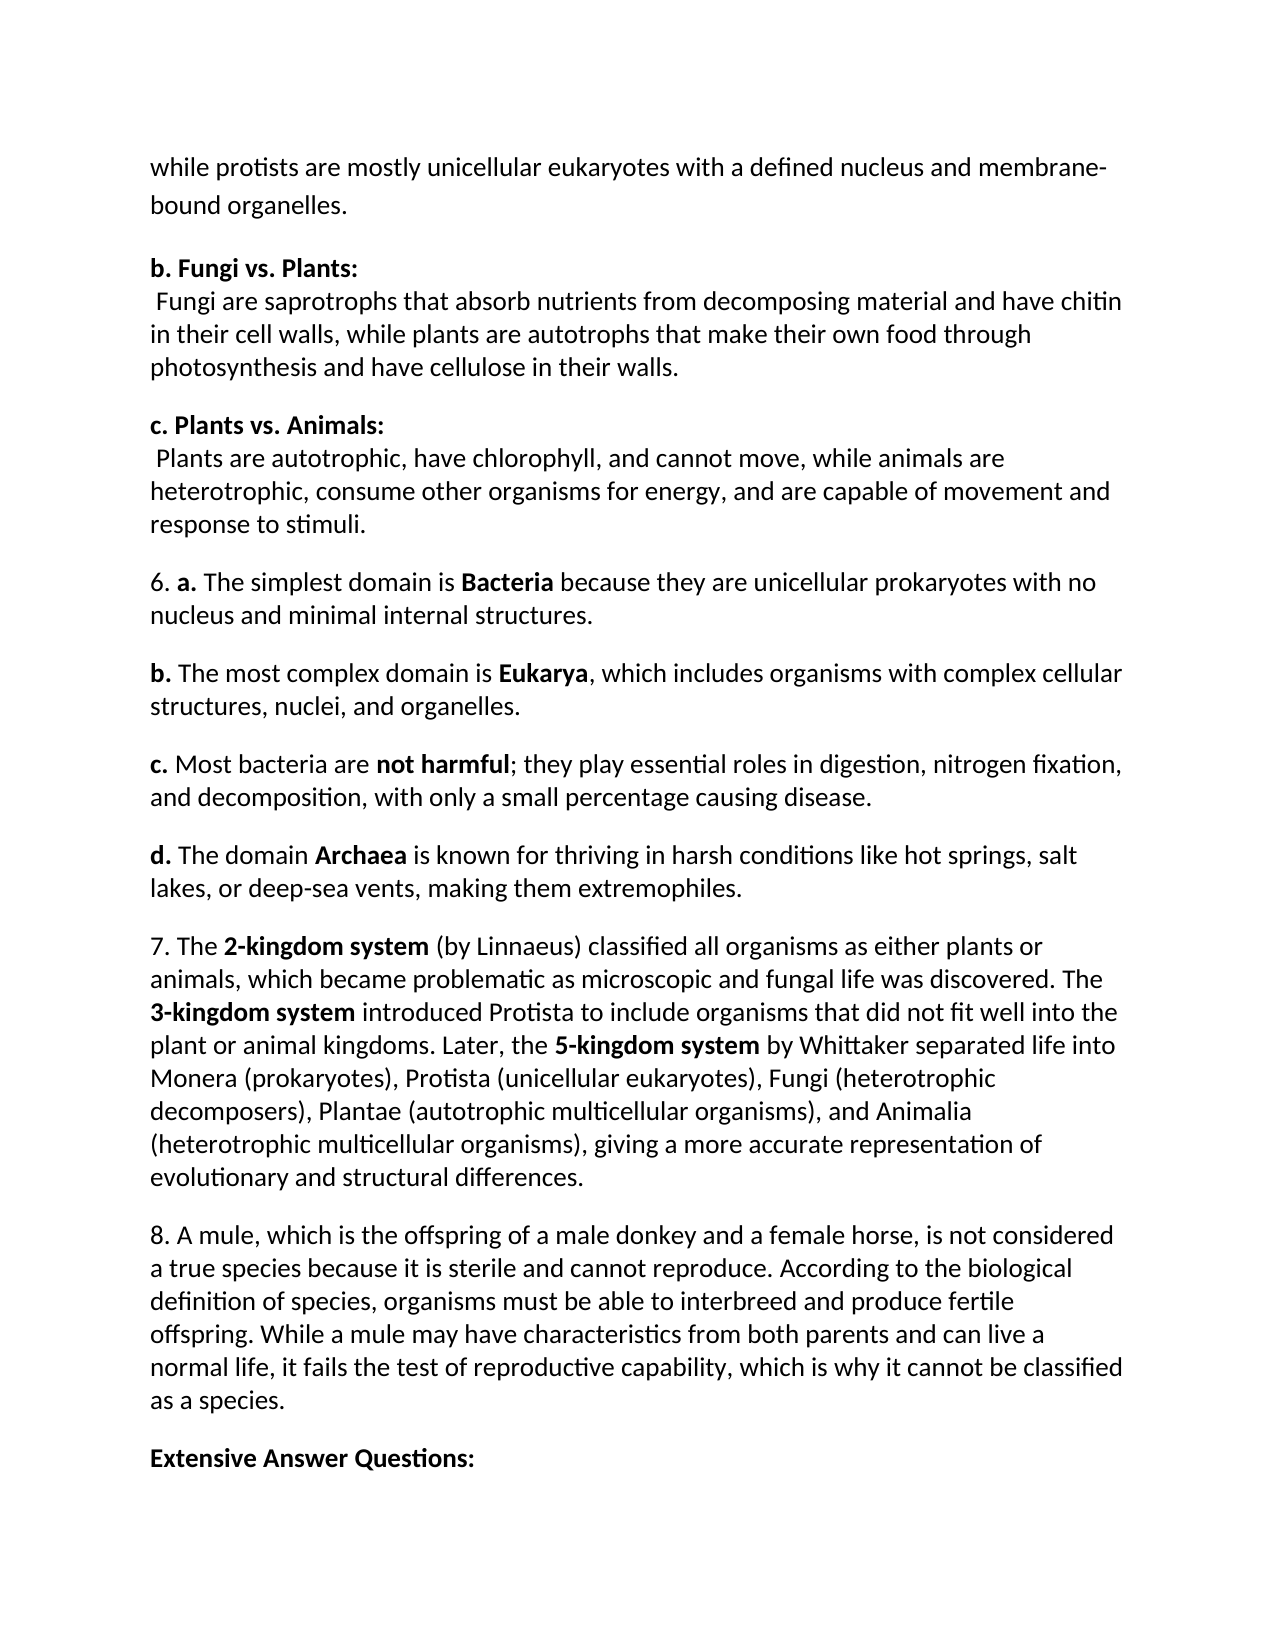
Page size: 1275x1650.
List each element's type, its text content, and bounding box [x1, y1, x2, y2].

text b. The most complex domain is Eukarya, which includes organisms with complex cellular structures, nuclei, and organelles. [150, 656, 1125, 722]
text c. Plants vs. Animals: Plants are autotrophic, have chlorophyll, and cannot move, while animals are heterotrophic, consume other organisms for energy, and are capable of movement and response to stimuli. [150, 408, 1125, 540]
text c. Most bacteria are not harmful; they play essential roles in digestion, nitrogen fixation, and decomposition, with only a small percentage causing disease. [150, 747, 1125, 813]
text 8. A mule, which is the offspring of a male donkey and a female horse, is not considered a true species because it is sterile and cannot reproduce. According to the biological definition of species, organisms must be able to interbreed and produce fertile offspring. While a mule may have characteristics from both parents and can live a normal life, it fails the test of reproductive capability, which is why it cannot be classified as a species. [150, 1218, 1125, 1416]
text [150, 150, 1125, 221]
text b. Fungi vs. Plants: Fungi are saprotrophs that absorb nutrients from decomposing material and have chitin in their cell walls, while plants are autotrophs that make their own food through photosynthesis and have cellulose in their walls. [150, 251, 1125, 383]
text d. The domain Archaea is known for thriving in harsh conditions like hot springs, salt lakes, or deep-sea vents, making them extremophiles. [150, 838, 1125, 904]
text Extensive Answer Questions: [150, 1441, 1125, 1474]
text 6. a. The simplest domain is Bacteria because they are unicellular prokaryotes with no nucleus and minimal internal structures. [150, 565, 1125, 631]
text 7. The 2-kingdom system (by Linnaeus) classified all organisms as either plants or animals, which became problematic as microscopic and fungal life was discovered. The 3-kingdom system introduced Protista to include organisms that did not fit well into the plant or animal kingdoms. Later, the 5-kingdom system by Whittaker separated life into Monera (prokaryotes), Protista (unicellular eukaryotes), Fungi (heterotrophic decomposers), Plantae (autotrophic multicellular organisms), and Animalia (heterotrophic multicellular organisms), giving a more accurate representation of evolutionary and structural differences. [150, 929, 1125, 1193]
